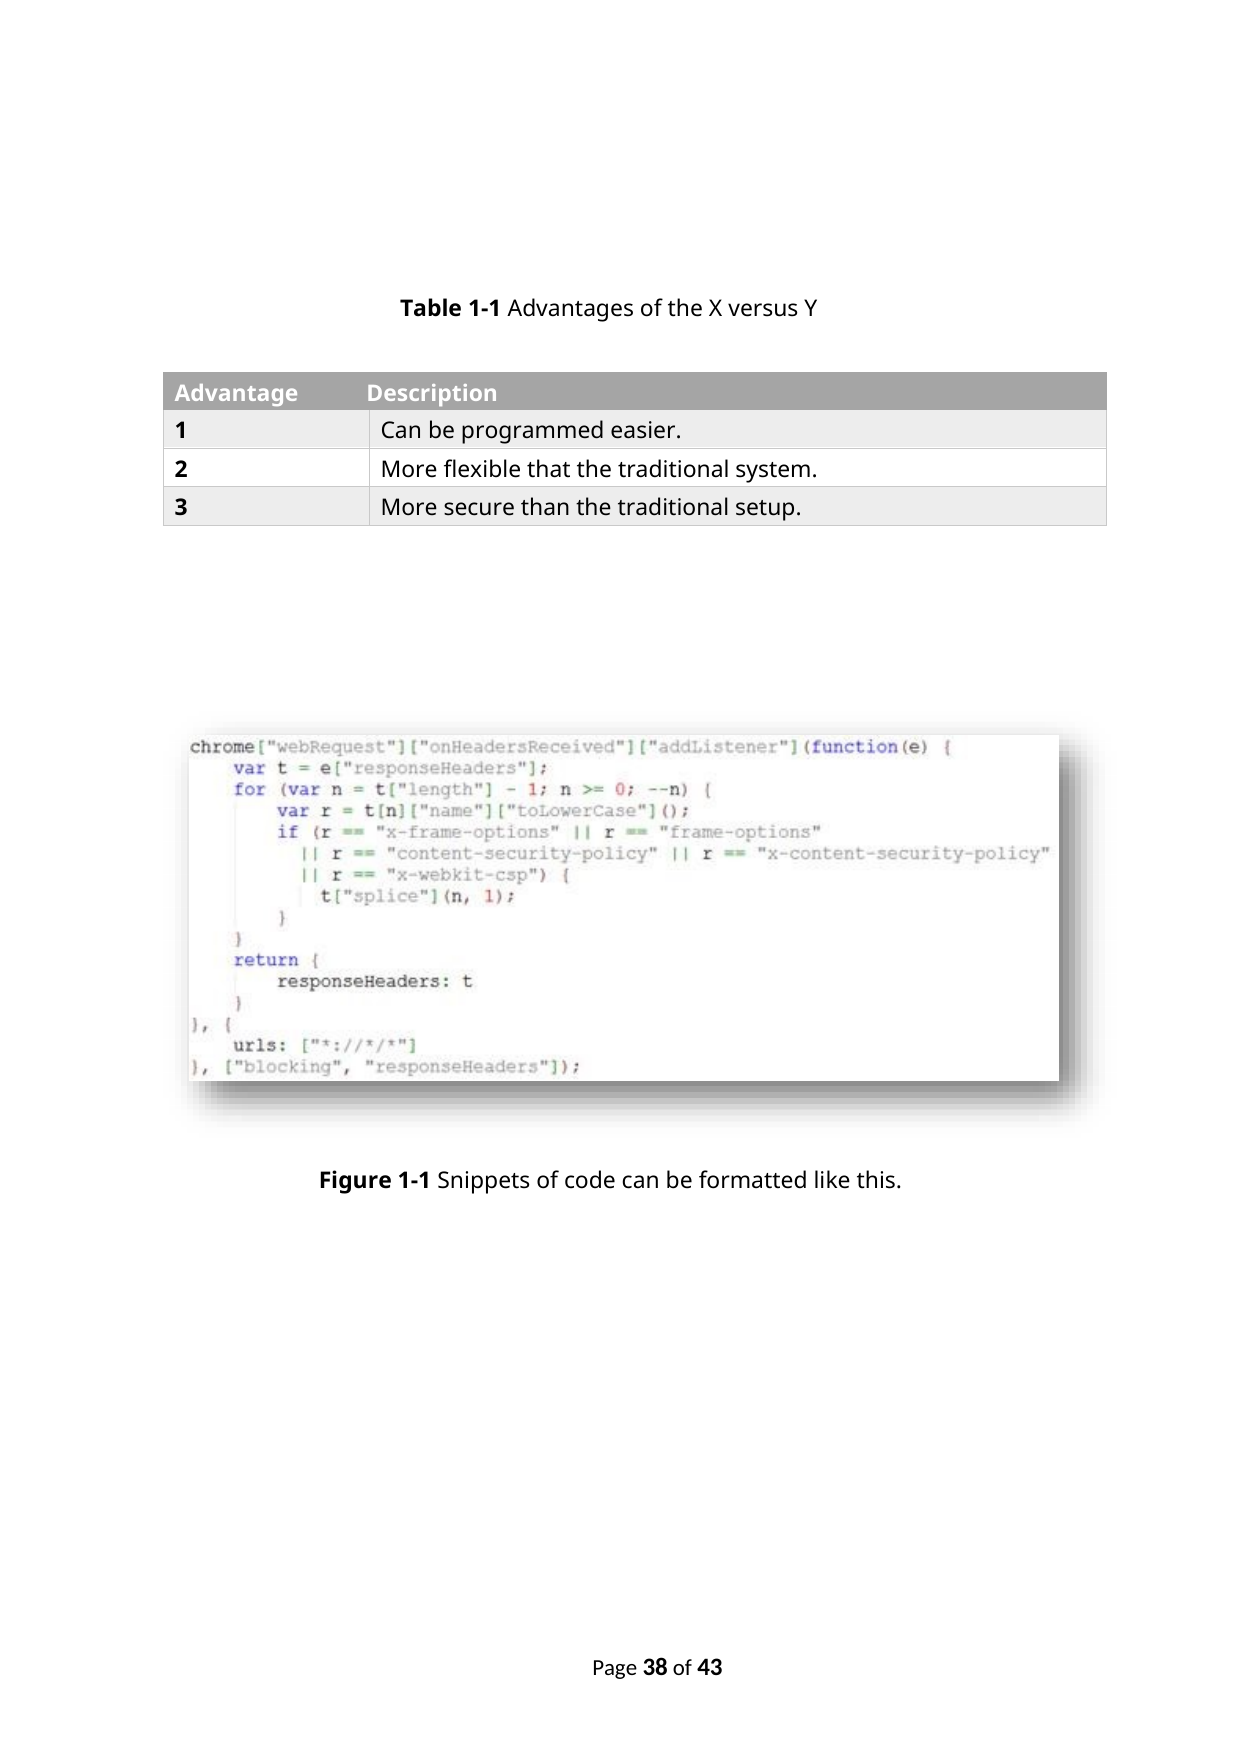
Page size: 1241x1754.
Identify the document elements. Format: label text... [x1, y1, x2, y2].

text Table 1-1 Advantages of the X versus Y [162, 292, 1054, 323]
table_cell 3 [164, 487, 369, 525]
picture [162, 710, 1117, 1139]
table_cell More flexible that the traditional system. [370, 449, 1106, 486]
table_header Advantage Description [163, 372, 1107, 410]
table_cell 1 [164, 410, 369, 447]
table_cell 2 [164, 449, 369, 486]
table_cell More secure than the traditional setup. [370, 487, 1106, 525]
table_cell Can be programmed easier. [370, 410, 1106, 447]
text Figure 1-1 Snippets of code can be formatted like this. [164, 1164, 1056, 1196]
